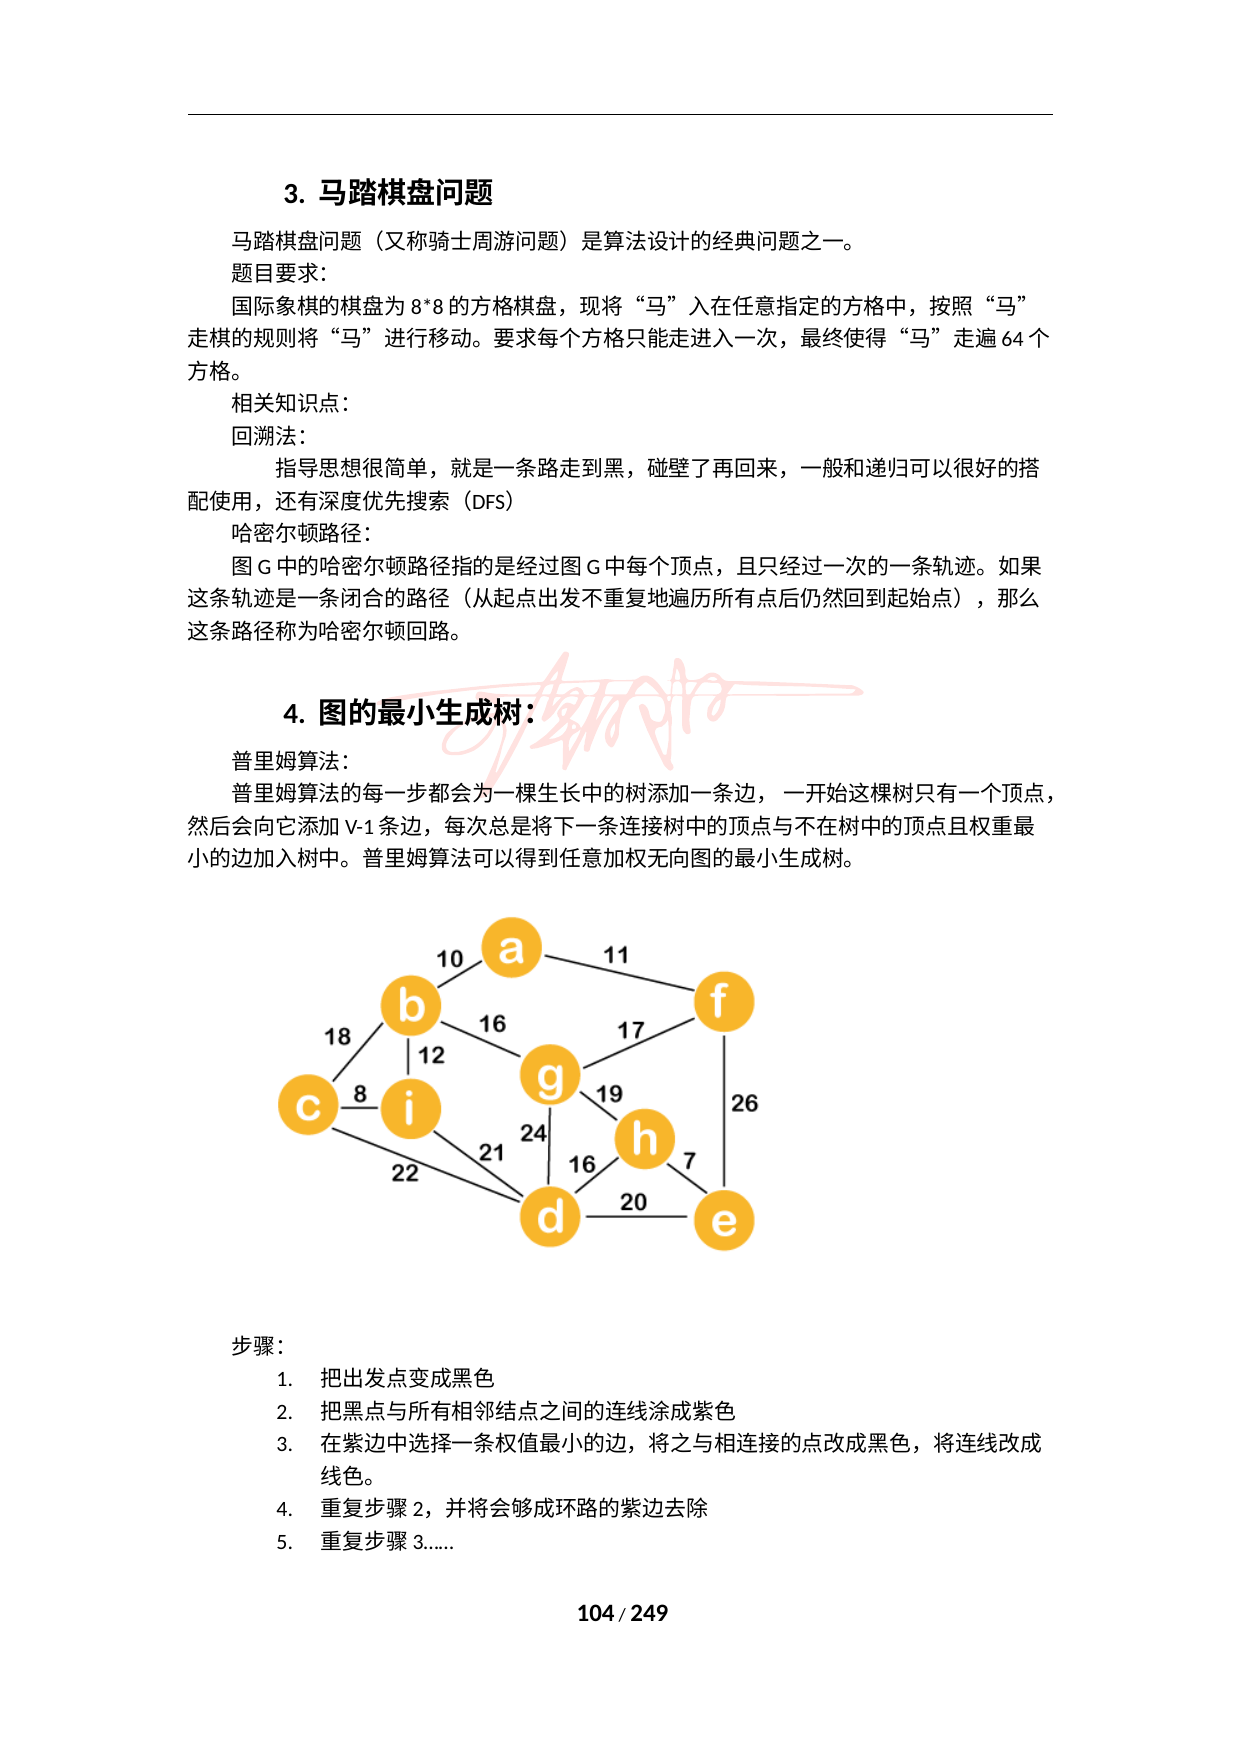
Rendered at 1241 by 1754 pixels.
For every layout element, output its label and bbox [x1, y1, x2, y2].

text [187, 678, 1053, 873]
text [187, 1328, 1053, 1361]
picture [231, 887, 853, 1315]
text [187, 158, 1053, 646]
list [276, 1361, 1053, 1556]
